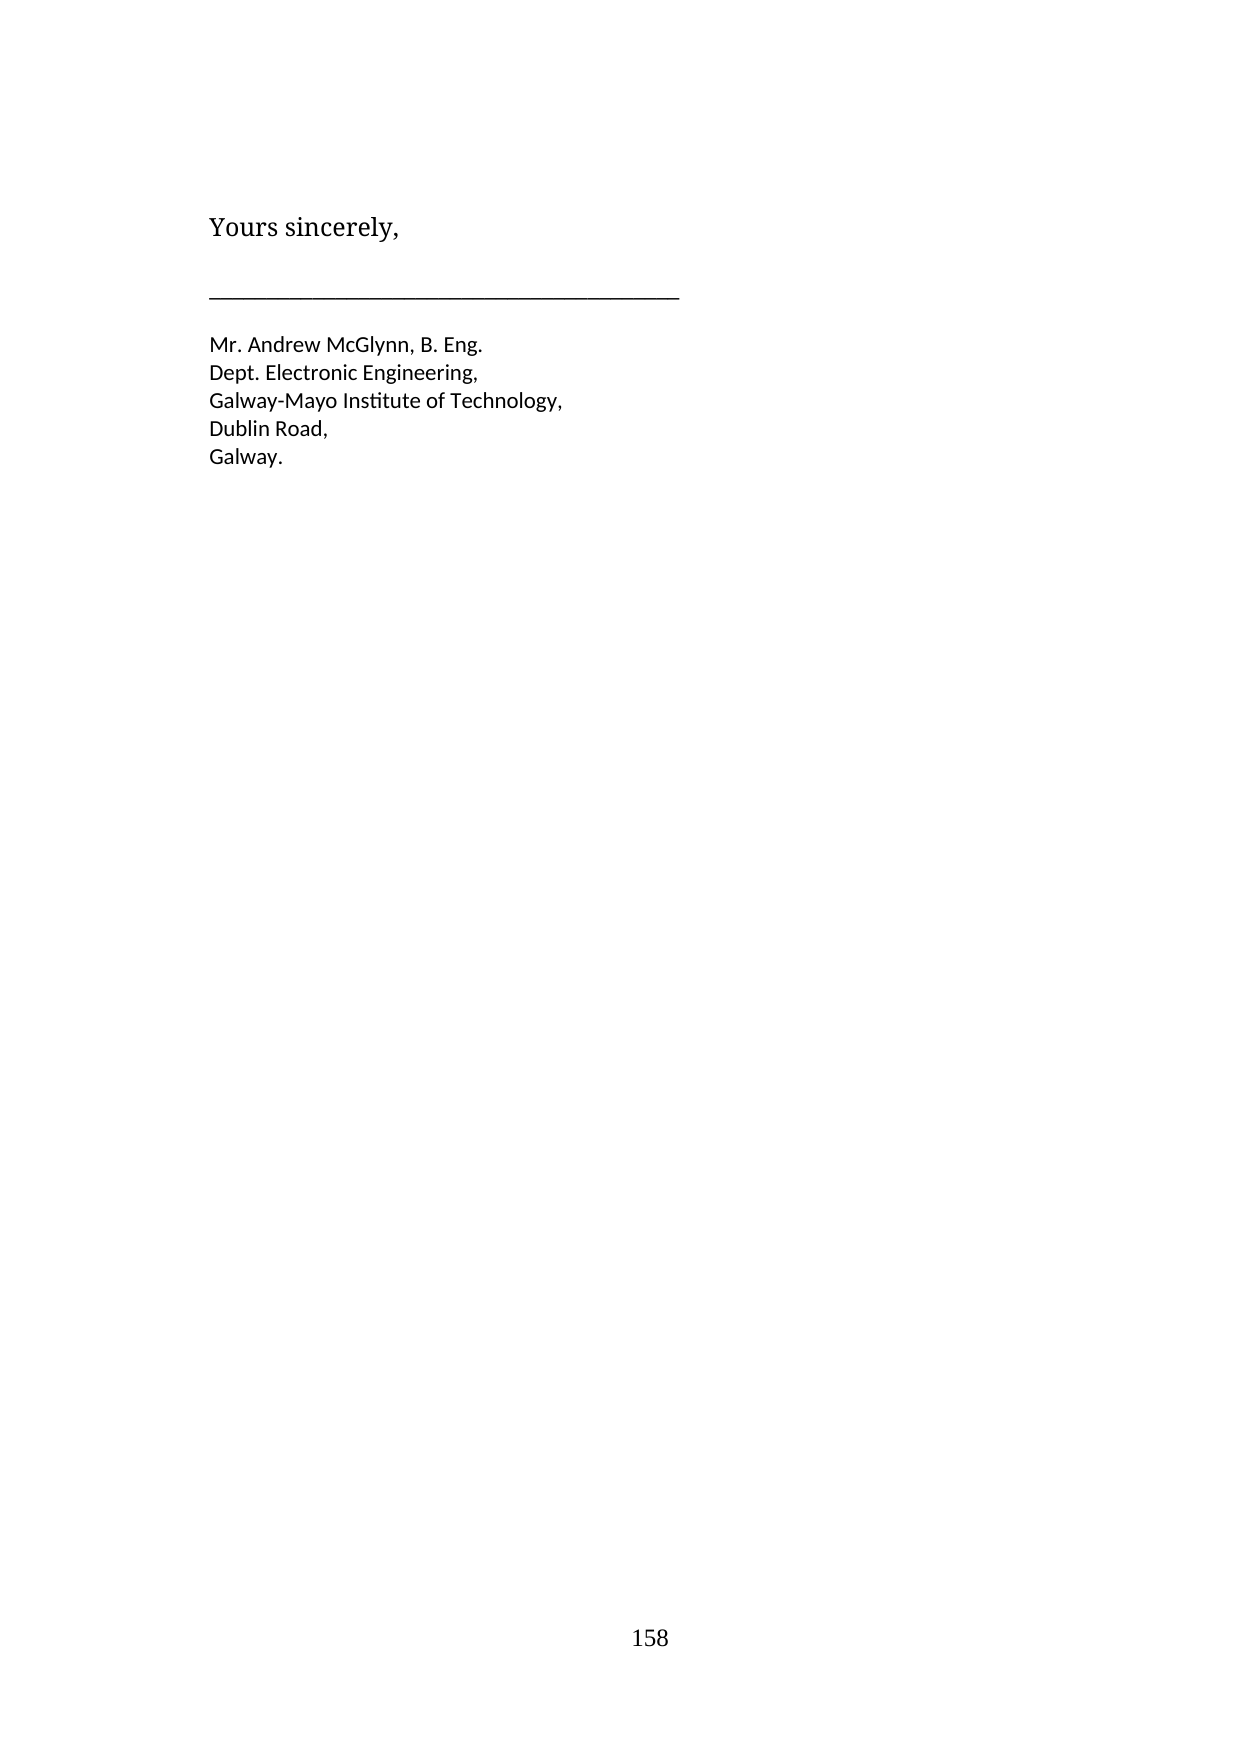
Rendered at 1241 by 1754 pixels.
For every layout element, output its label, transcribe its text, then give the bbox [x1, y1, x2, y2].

text Mr. Andrew McGlynn, B. Eng. [209, 330, 1090, 358]
text Dublin Road, [209, 414, 1090, 442]
text Galway-Mayo Institute of Technology, [209, 386, 1090, 414]
text Galway. [209, 442, 1090, 470]
text Dept. Electronic Engineering, [209, 358, 1090, 386]
text _________________________________________ [209, 270, 1090, 304]
text Yours sincerely, [209, 210, 1090, 244]
